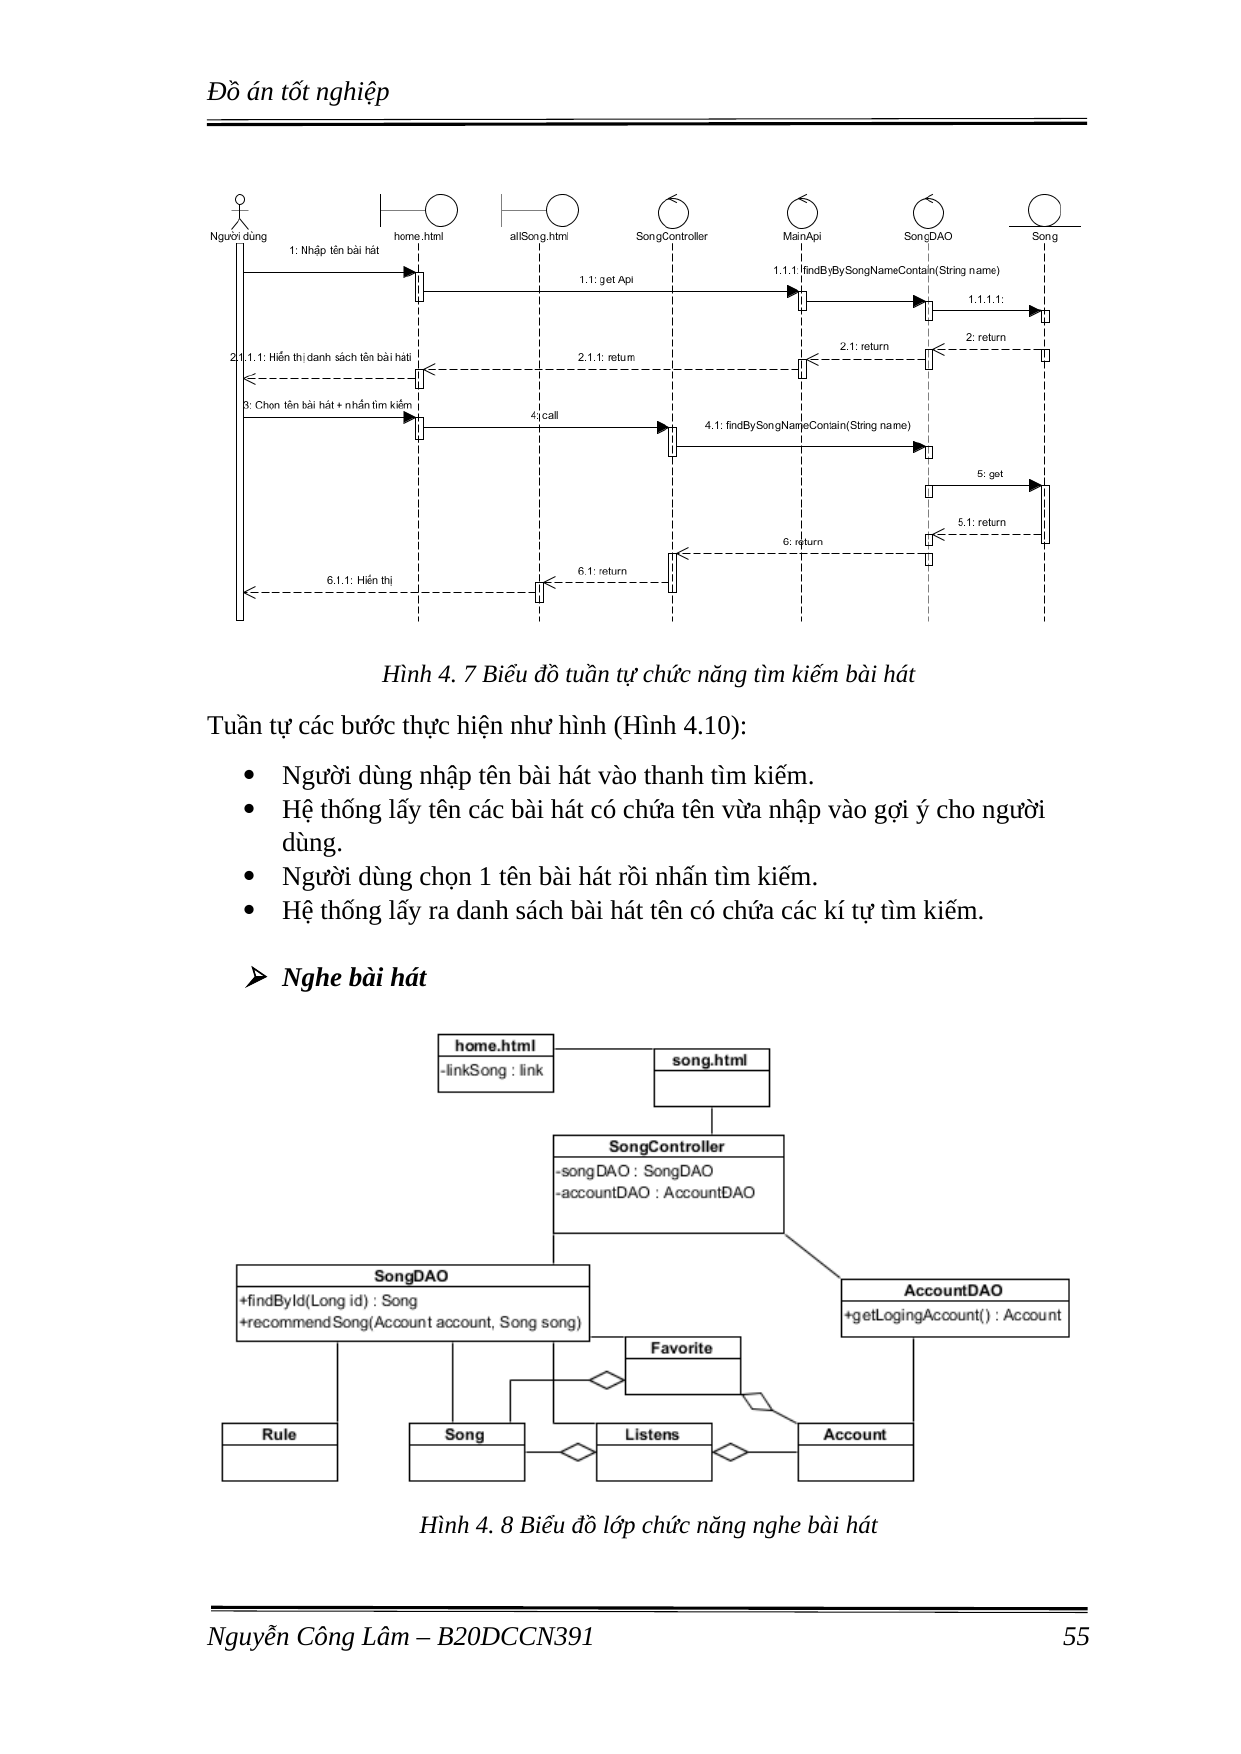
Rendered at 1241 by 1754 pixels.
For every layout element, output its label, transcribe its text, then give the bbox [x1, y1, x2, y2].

picture [206, 177, 1093, 641]
list Hệ thống lấy ra danh sách bài hát tên có chứa các kí tự tìm kiếm. [244, 894, 1092, 925]
list Người dùng nhập tên bài hát vào thanh tìm kiếm. [244, 759, 1092, 790]
list Nghe bài hát [244, 961, 1092, 992]
list Người dùng chọn 1 tên bài hát rồi nhấn tìm kiếm. [244, 860, 1092, 891]
picture [206, 1011, 1093, 1492]
text Tuần tự các bước thực hiện như hình (Hình 4.10): [207, 709, 1092, 740]
list Hệ thống lấy tên các bài hát có chứa tên vừa nhập vào gợi ý cho người dùng. [244, 793, 1092, 858]
